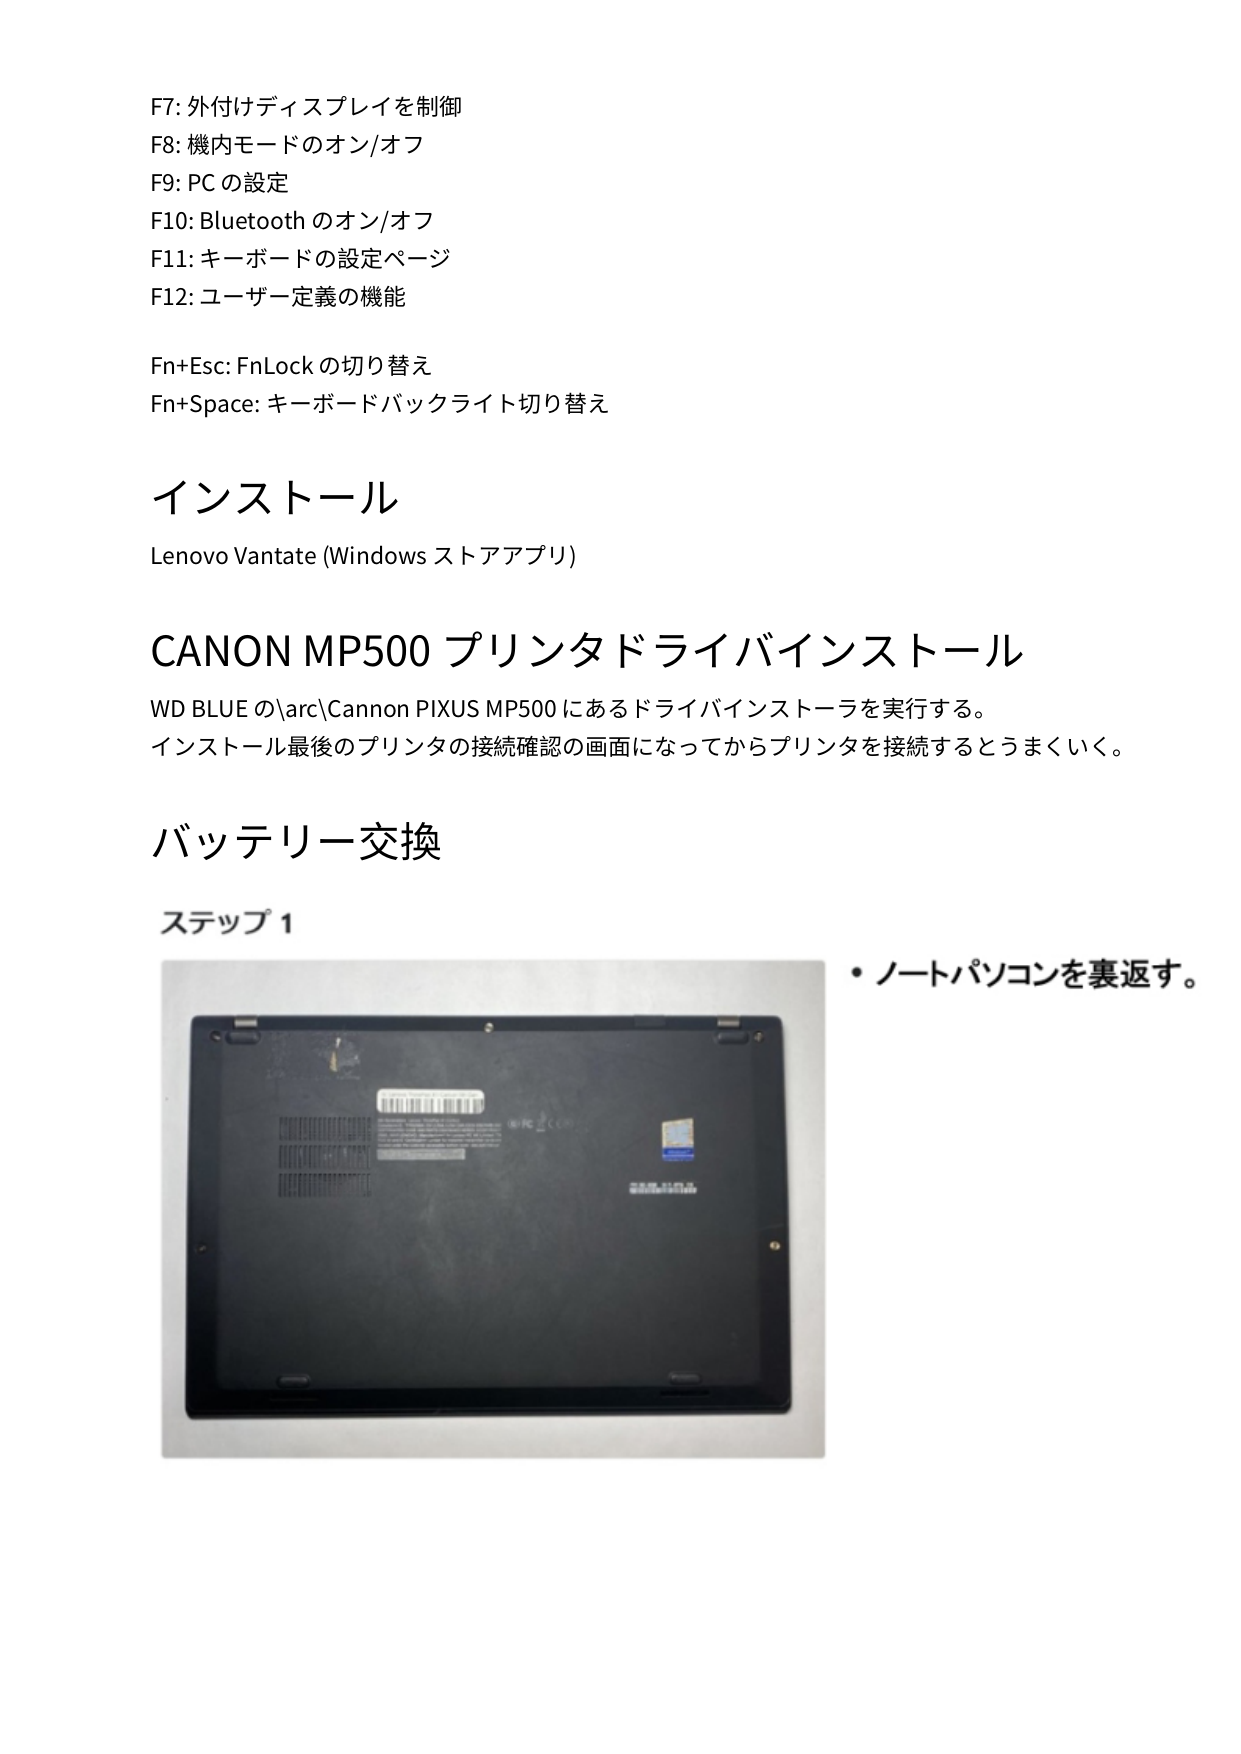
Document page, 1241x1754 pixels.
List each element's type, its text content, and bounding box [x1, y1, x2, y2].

text WD BLUEの\arc\Cannon PIXUS MP500にあるドライバインストーラを実行する。 [150, 691, 1152, 724]
subtitle CANON MP500 プリンタドライバインストール [150, 618, 1152, 678]
text F10: Bluetoothのオン/オフ [150, 203, 1152, 236]
text F8: 機内モードのオン/オフ [150, 127, 1152, 160]
picture [150, 881, 1216, 1484]
subtitle インストール [150, 465, 1152, 526]
subtitle バッテリー交換 [150, 809, 1152, 869]
text F7: 外付けディスプレイを制御 [150, 88, 1152, 122]
text Lenovo Vantate (Windowsストアアプリ) [150, 538, 1152, 571]
text Fn+Space: キーボードバックライト切り替え [150, 386, 1152, 419]
text F11: キーボードの設定ページ [150, 241, 1152, 274]
text F12: ユーザー定義の機能 [150, 279, 1152, 312]
text インストール最後のプリンタの接続確認の画面になってからプリンタを接続するとうまくいく。 [150, 729, 1152, 762]
text F9: PCの設定 [150, 165, 1152, 198]
text Fn+Esc: FnLockの切り替え [150, 347, 1152, 381]
